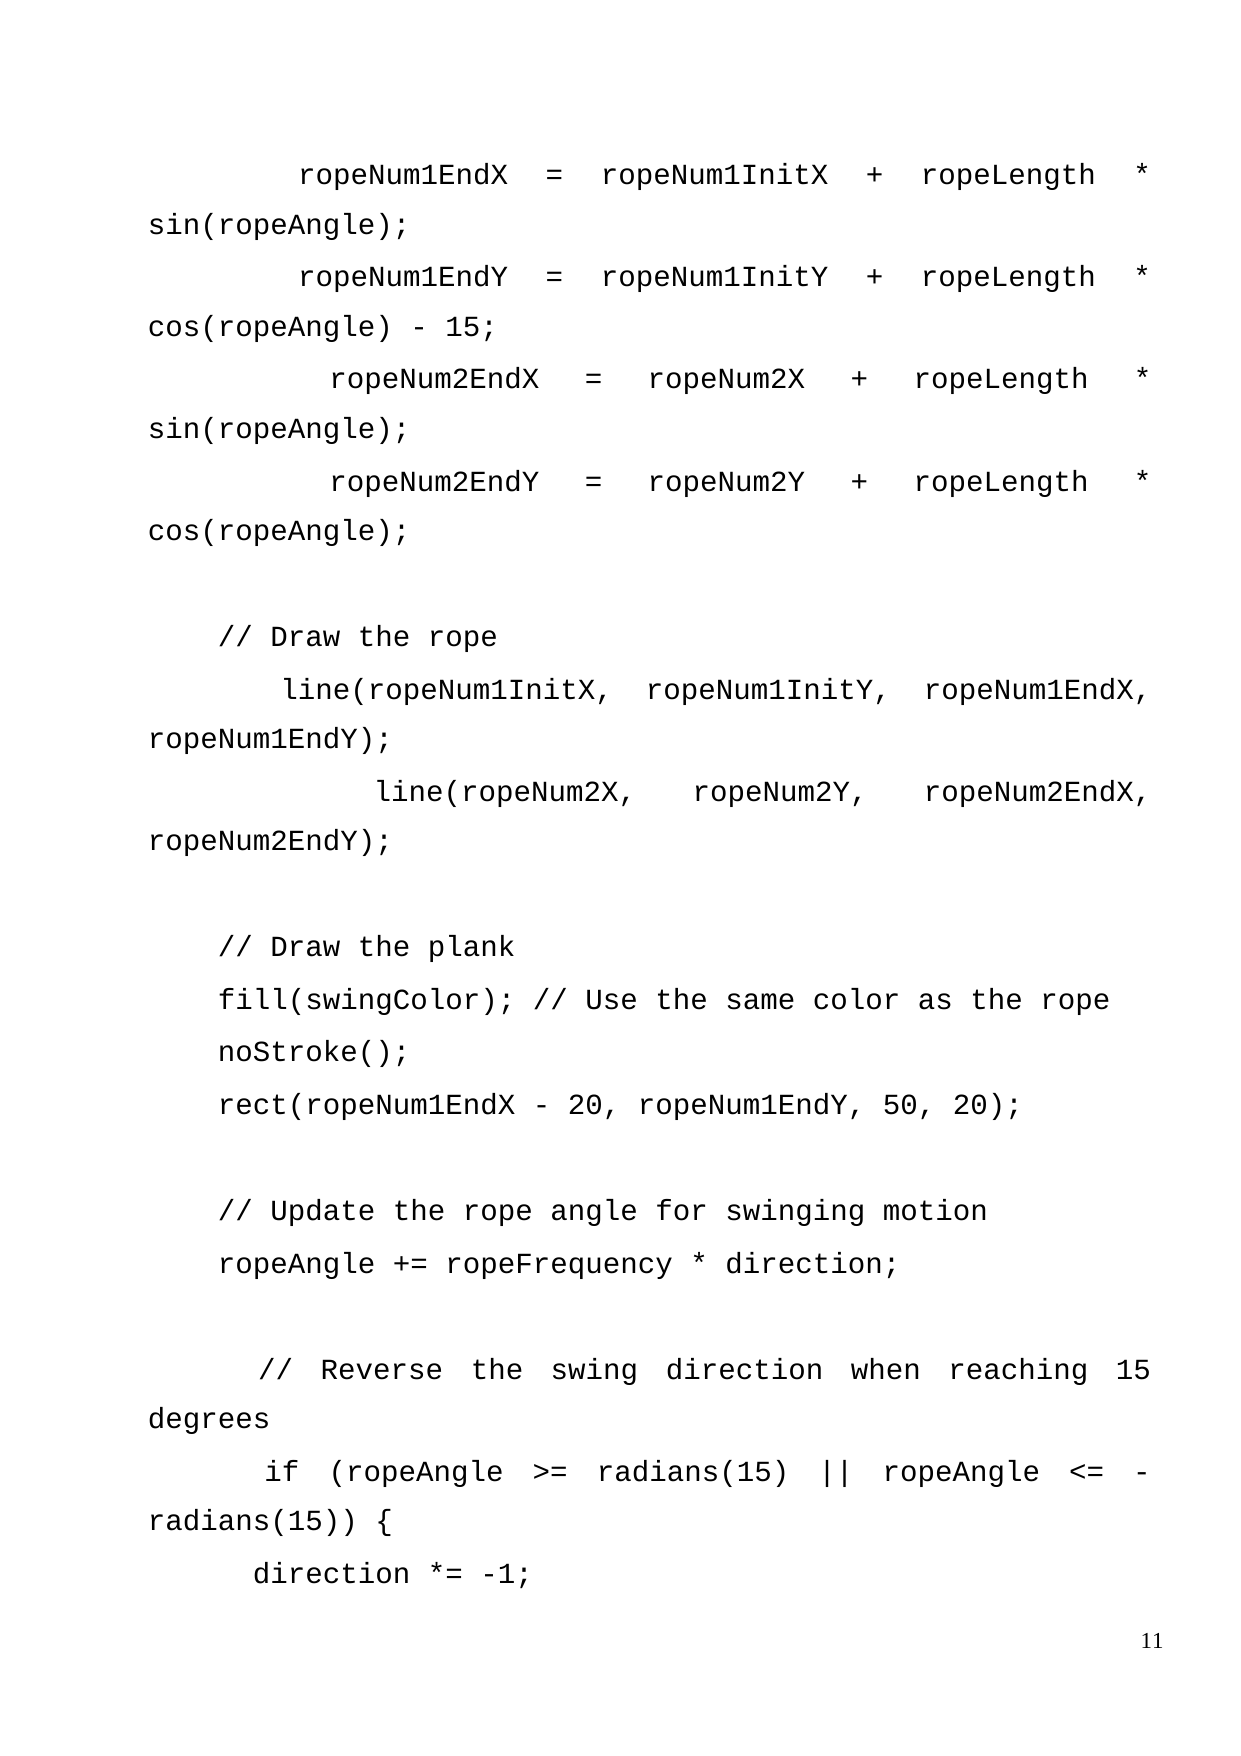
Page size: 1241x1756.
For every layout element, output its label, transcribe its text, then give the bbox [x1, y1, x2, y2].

text line(ropeNum1InitX, ropeNum1InitY, ropeNum1EndX, ropeNum1EndY); [148, 675, 1151, 757]
text direction *= -1; [148, 1559, 1151, 1592]
text // Update the rope angle for swinging motion [148, 1196, 1151, 1229]
text ropeNum1EndX = ropeNum1InitX + ropeLength * sin(ropeAngle); [148, 160, 1151, 243]
text ropeNum2EndX = ropeNum2X + ropeLength * sin(ropeAngle); [148, 364, 1151, 447]
text // Draw the plank [148, 932, 1151, 965]
text if (ropeAngle >= radians(15) || ropeAngle <= -radians(15)) { [148, 1457, 1151, 1539]
text fill(swingColor); // Use the same color as the rope [148, 985, 1151, 1018]
text line(ropeNum2X, ropeNum2Y, ropeNum2EndX, ropeNum2EndY); [148, 777, 1151, 859]
text ropeNum1EndY = ropeNum1InitY + ropeLength * cos(ropeAngle) - 15; [148, 262, 1151, 345]
text ropeAngle += ropeFrequency * direction; [148, 1249, 1151, 1282]
text // Reverse the swing direction when reaching 15 degrees [148, 1355, 1151, 1437]
text noStroke(); [148, 1038, 1151, 1071]
text ropeNum2EndY = ropeNum2Y + ropeLength * cos(ropeAngle); [148, 467, 1151, 549]
text rect(ropeNum1EndX - 20, ropeNum1EndY, 50, 20); [148, 1090, 1151, 1123]
text // Draw the rope [148, 622, 1151, 655]
